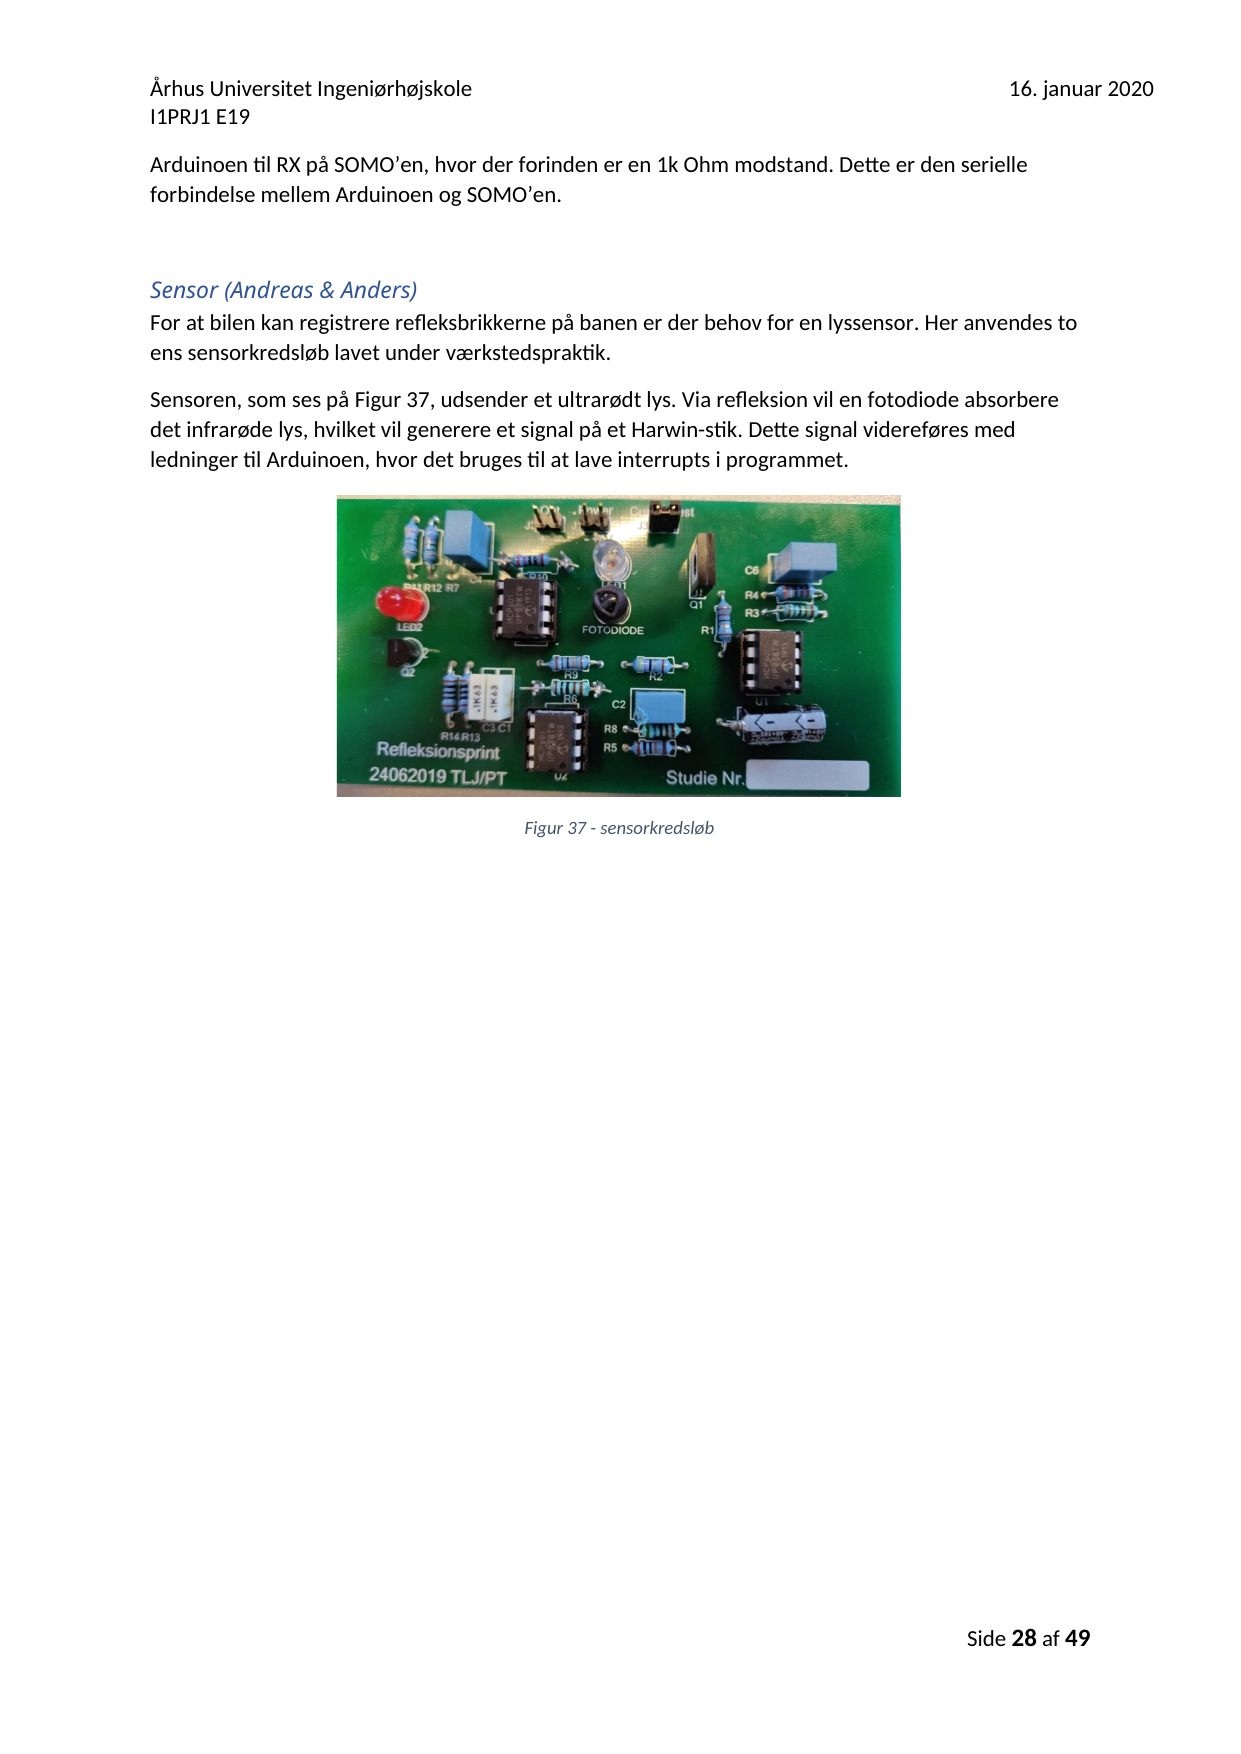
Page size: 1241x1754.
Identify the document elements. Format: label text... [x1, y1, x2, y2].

picture [337, 495, 901, 797]
text Sensoren, som ses på Figur 37, udsender et ultrarødt lys. Via refleksion vil en fotodiode absorbere det infrarøde lys, hvilket vil generere et signal på et Harwin-stik. Dette signal videreføres med ledninger til Arduinoen, hvor det bruges til at lave interrupts i programmet. [150, 385, 1090, 473]
text For at bilen kan registrere refleksbrikkerne på banen er der behov for en lyssensor. Her anvendes to ens sensorkredsløb lavet under værkstedspraktik. [150, 308, 1090, 366]
subtitle Sensor (Andreas & Anders) [150, 274, 1090, 305]
text Figur 37 - sensorkredsløb [150, 816, 1090, 839]
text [150, 150, 1090, 208]
